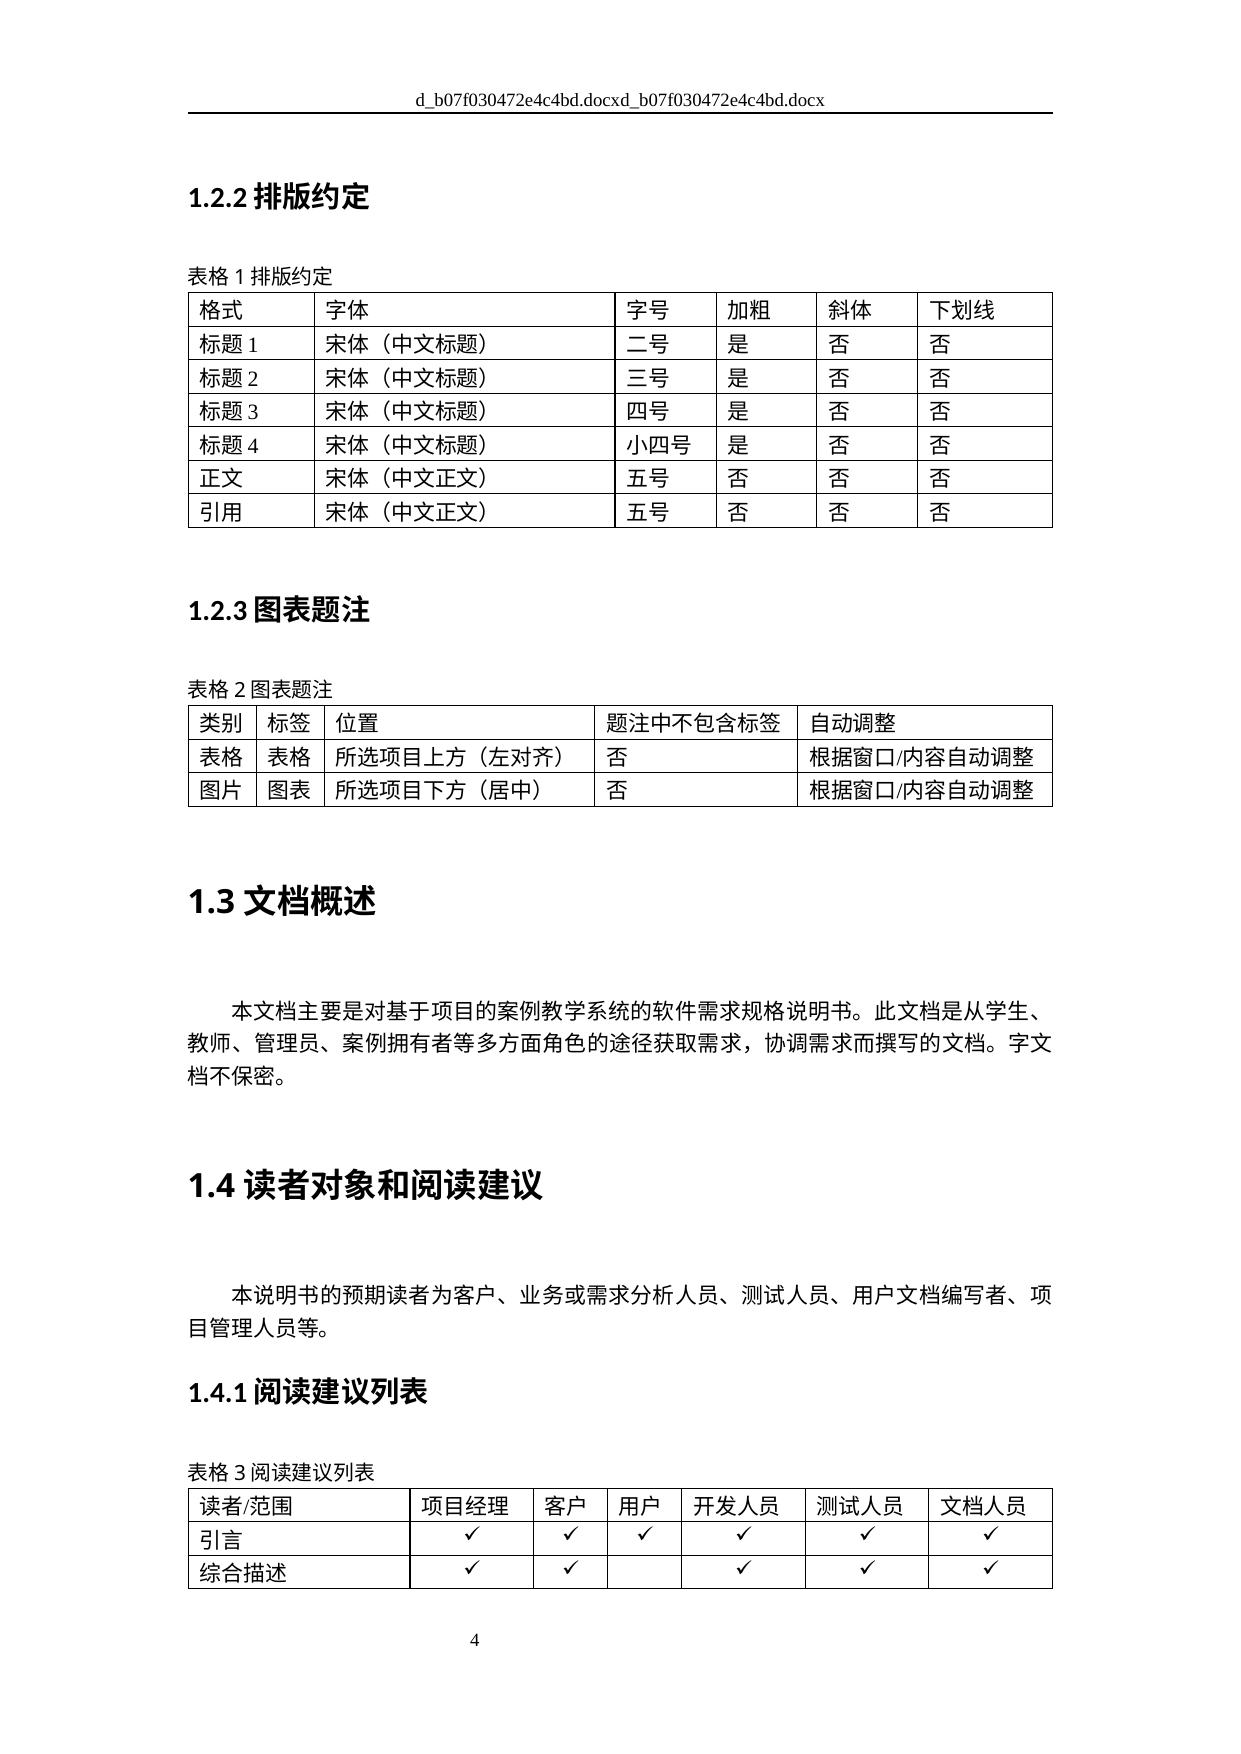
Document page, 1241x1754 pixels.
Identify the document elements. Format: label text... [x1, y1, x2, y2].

table_cell 否 [817, 360, 917, 393]
text 本说明书的预期读者为客户、业务或需求分析人员、测试人员、用户文档编写者、项目管理人员等。 [187, 1278, 1053, 1343]
table_cell [929, 1522, 1052, 1555]
table_cell 标题2 [189, 360, 314, 393]
table_cell 小四号 [616, 427, 716, 460]
table_header 字号 [616, 293, 716, 326]
table_cell 五号 [616, 461, 716, 493]
table_cell 正文 [189, 461, 314, 493]
table_header 客户 [534, 1489, 607, 1521]
table_header 文档人员 [929, 1489, 1052, 1521]
table_cell [806, 1522, 928, 1555]
table_cell 标题1 [189, 327, 314, 359]
table_cell 根据窗口/内容自动调整 [798, 773, 1052, 806]
table_cell 是 [717, 360, 816, 393]
table_cell 宋体（中文正文） [315, 494, 614, 527]
table_cell [534, 1522, 607, 1555]
table_header 加粗 [717, 293, 816, 326]
table_header 字体 [315, 293, 614, 326]
table_cell 否 [918, 327, 1052, 359]
table_cell 三号 [616, 360, 716, 393]
table_cell 表格 [189, 740, 256, 772]
table_cell 否 [918, 494, 1052, 527]
table_cell 否 [717, 494, 816, 527]
table_cell 二号 [616, 327, 716, 359]
table_header 题注中不包含标签 [595, 706, 797, 738]
table_cell 四号 [616, 394, 716, 426]
table_cell 否 [918, 427, 1052, 460]
table_cell 否 [817, 394, 917, 426]
table_header 项目经理 [411, 1489, 533, 1521]
table_cell 否 [918, 394, 1052, 426]
table_cell 引言 [189, 1522, 409, 1555]
table_cell 标题4 [189, 427, 314, 460]
table_header 格式 [189, 293, 314, 326]
subtitle 1.4 读者对象和阅读建议 [187, 1151, 1053, 1216]
subtitle 1.4.1阅读建议列表 [187, 1358, 1053, 1423]
table_cell 否 [817, 327, 917, 359]
table_cell 五号 [616, 494, 716, 527]
table_cell 是 [717, 427, 816, 460]
table_header 用户 [608, 1489, 681, 1521]
text 本文档主要是对基于项目的案例教学系统的软件需求规格说明书。此文档是从学生、教师、管理员、案例拥有者等多方面角色的途径获取需求，协调需求而撰写的文档。字文档不保密。 [187, 993, 1053, 1091]
table_cell 图表 [257, 773, 324, 806]
table_cell 宋体（中文标题） [315, 427, 614, 460]
table_header 位置 [325, 706, 594, 738]
table_cell 图片 [189, 773, 256, 806]
table_cell 宋体（中文标题） [315, 327, 614, 359]
table_cell 所选项目下方（居中） [325, 773, 594, 806]
table_cell 是 [717, 394, 816, 426]
table_cell 宋体（中文正文） [315, 461, 614, 493]
table_header 标签 [257, 706, 324, 738]
table_cell 根据窗口/内容自动调整 [798, 740, 1052, 772]
table_cell 否 [918, 461, 1052, 493]
table_header 开发人员 [682, 1489, 805, 1521]
table_cell [411, 1556, 533, 1588]
table_cell [806, 1556, 928, 1588]
table_cell [682, 1522, 805, 1555]
table_cell 否 [817, 427, 917, 460]
table_cell [929, 1556, 1052, 1588]
subtitle 1.2.2排版约定 [187, 162, 1053, 227]
table_cell 是 [717, 327, 816, 359]
table_header 读者/范围 [189, 1489, 409, 1521]
table_cell 综合描述 [189, 1556, 409, 1588]
table_cell 宋体（中文标题） [315, 394, 614, 426]
table_cell 否 [595, 773, 797, 806]
table_header 斜体 [817, 293, 917, 326]
table_cell 否 [817, 494, 917, 527]
table_cell [534, 1556, 607, 1588]
table_cell 引用 [189, 494, 314, 527]
table_cell 否 [817, 461, 917, 493]
table_cell 否 [918, 360, 1052, 393]
table_header 测试人员 [806, 1489, 928, 1521]
subtitle 1.2.3图表题注 [187, 575, 1053, 640]
table_cell 宋体（中文标题） [315, 360, 614, 393]
table_cell 所选项目上方（左对齐） [325, 740, 594, 772]
table_cell [411, 1522, 533, 1555]
table_header 类别 [189, 706, 256, 738]
table_header 自动调整 [798, 706, 1052, 738]
table_cell [682, 1556, 805, 1588]
table_cell 否 [717, 461, 816, 493]
table_cell [608, 1522, 681, 1555]
table_cell 表格 [257, 740, 324, 772]
subtitle 1.3 文档概述 [187, 866, 1053, 931]
table_cell 标题3 [189, 394, 314, 426]
table_header 下划线 [918, 293, 1052, 326]
table_cell 否 [595, 740, 797, 772]
table_cell [608, 1556, 681, 1588]
